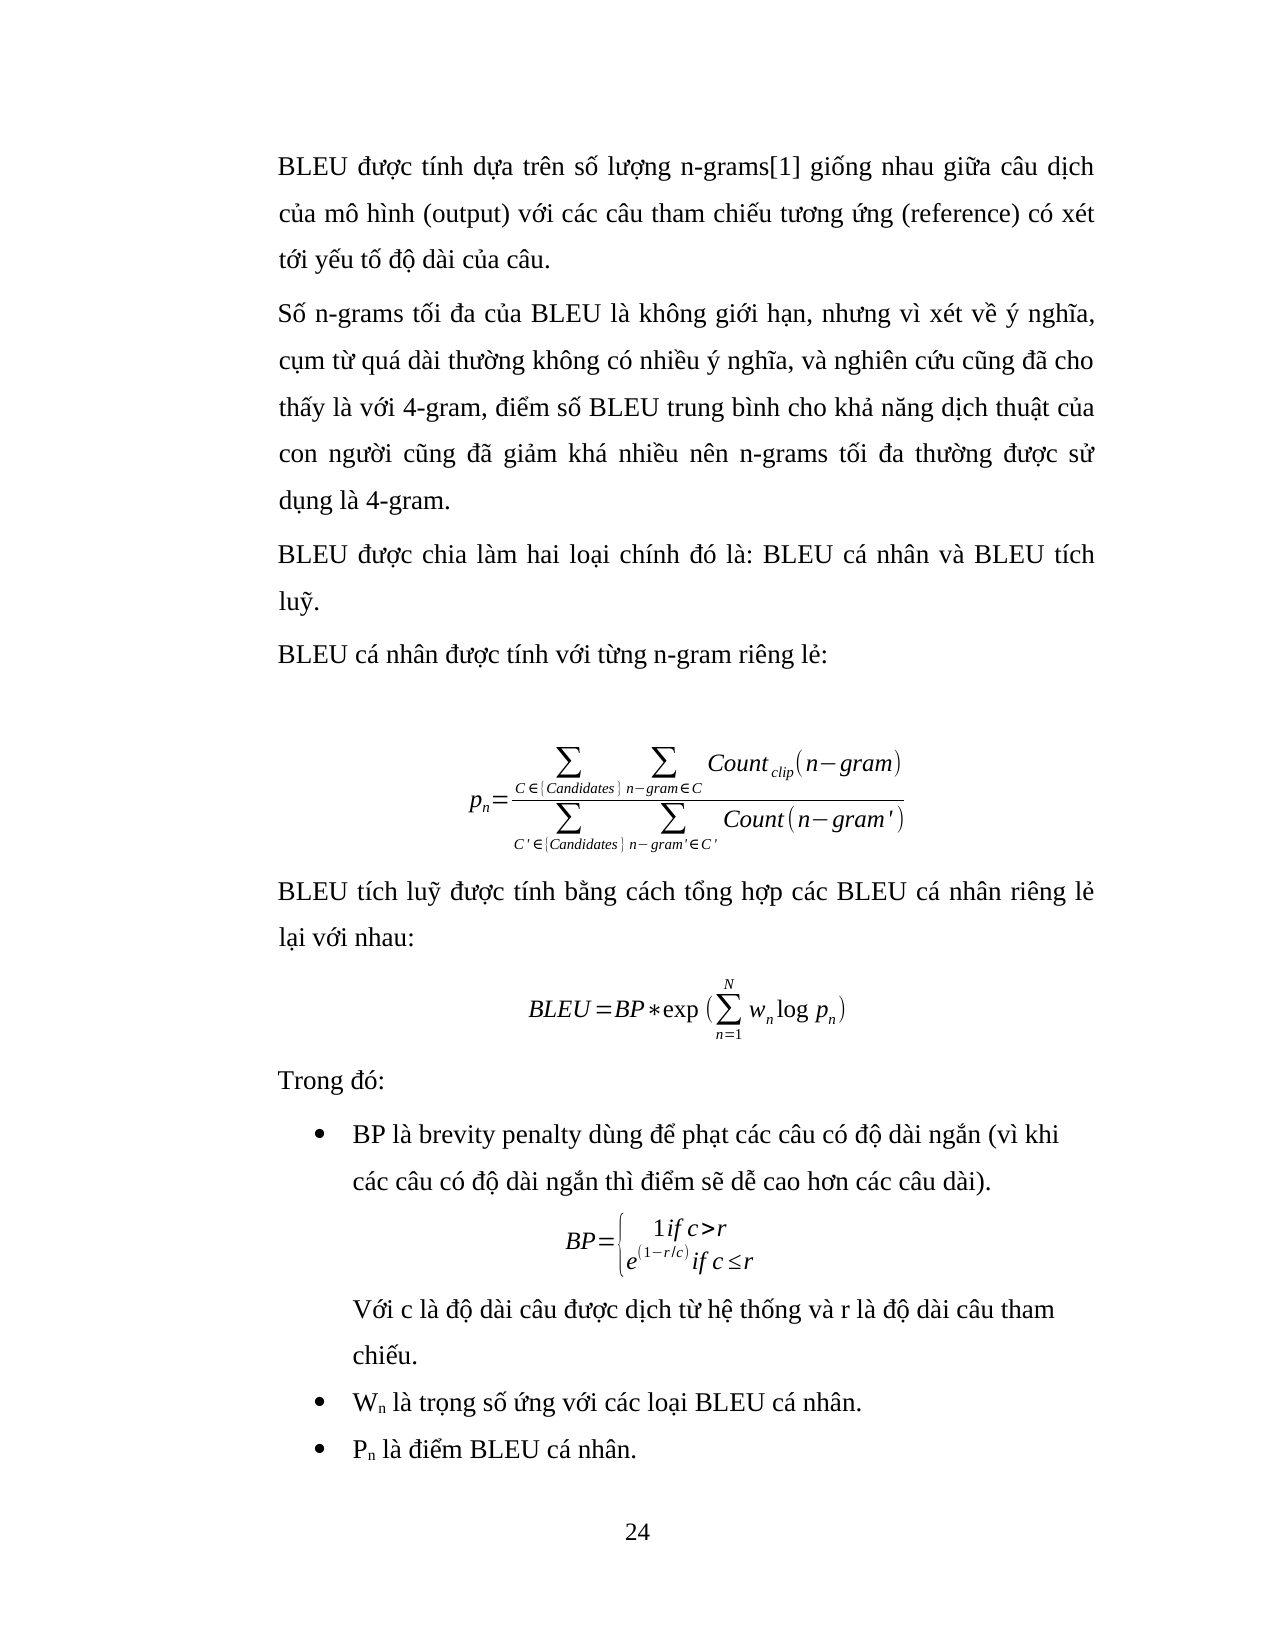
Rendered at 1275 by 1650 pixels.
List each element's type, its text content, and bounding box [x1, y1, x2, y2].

text BLEU được tính dựa trên số lượng n-grams[1] giống nhau giữa câu dịch của mô hình (output) với các câu tham chiếu tương ứng (reference) có xét tới yếu tố độ dài của câu. [277, 150, 1095, 274]
list Wn là trọng số ứng với các loại BLEU cá nhân. [315, 1386, 1095, 1417]
text BLEU tích luỹ được tính bằng cách tổng hợp các BLEU cá nhân riêng lẻ lại với nhau: [277, 875, 1095, 953]
text Số n-grams tối đa của BLEU là không giới hạn, nhưng vì xét về ý nghĩa, cụm từ quá dài thường không có nhiều ý nghĩa, và nghiên cứu cũng đã cho thấy là với 4-gram, điểm số BLEU trung bình cho khả năng dịch thuật của con người cũng đã giảm khá nhiều nên n-grams tối đa thường được sử dụng là 4-gram. [277, 297, 1095, 515]
list BP là brevity penalty dùng để phạt các câu có độ dài ngắn (vì khi các câu có độ dài ngắn thì điểm sẽ dễ cao hơn các câu dài). [315, 1118, 1095, 1196]
text BLEU cá nhân được tính với từng n-gram riêng lẻ: [277, 638, 1095, 670]
text BLEU được chia làm hai loại chính đó là: BLEU cá nhân và BLEU tích luỹ. [277, 538, 1095, 616]
list Pn là điểm BLEU cá nhân. [315, 1433, 1095, 1464]
list Với c là độ dài câu được dịch từ hệ thống và r là độ dài câu tham chiếu. [352, 1293, 1095, 1371]
text Trong đó: [277, 1064, 1095, 1096]
